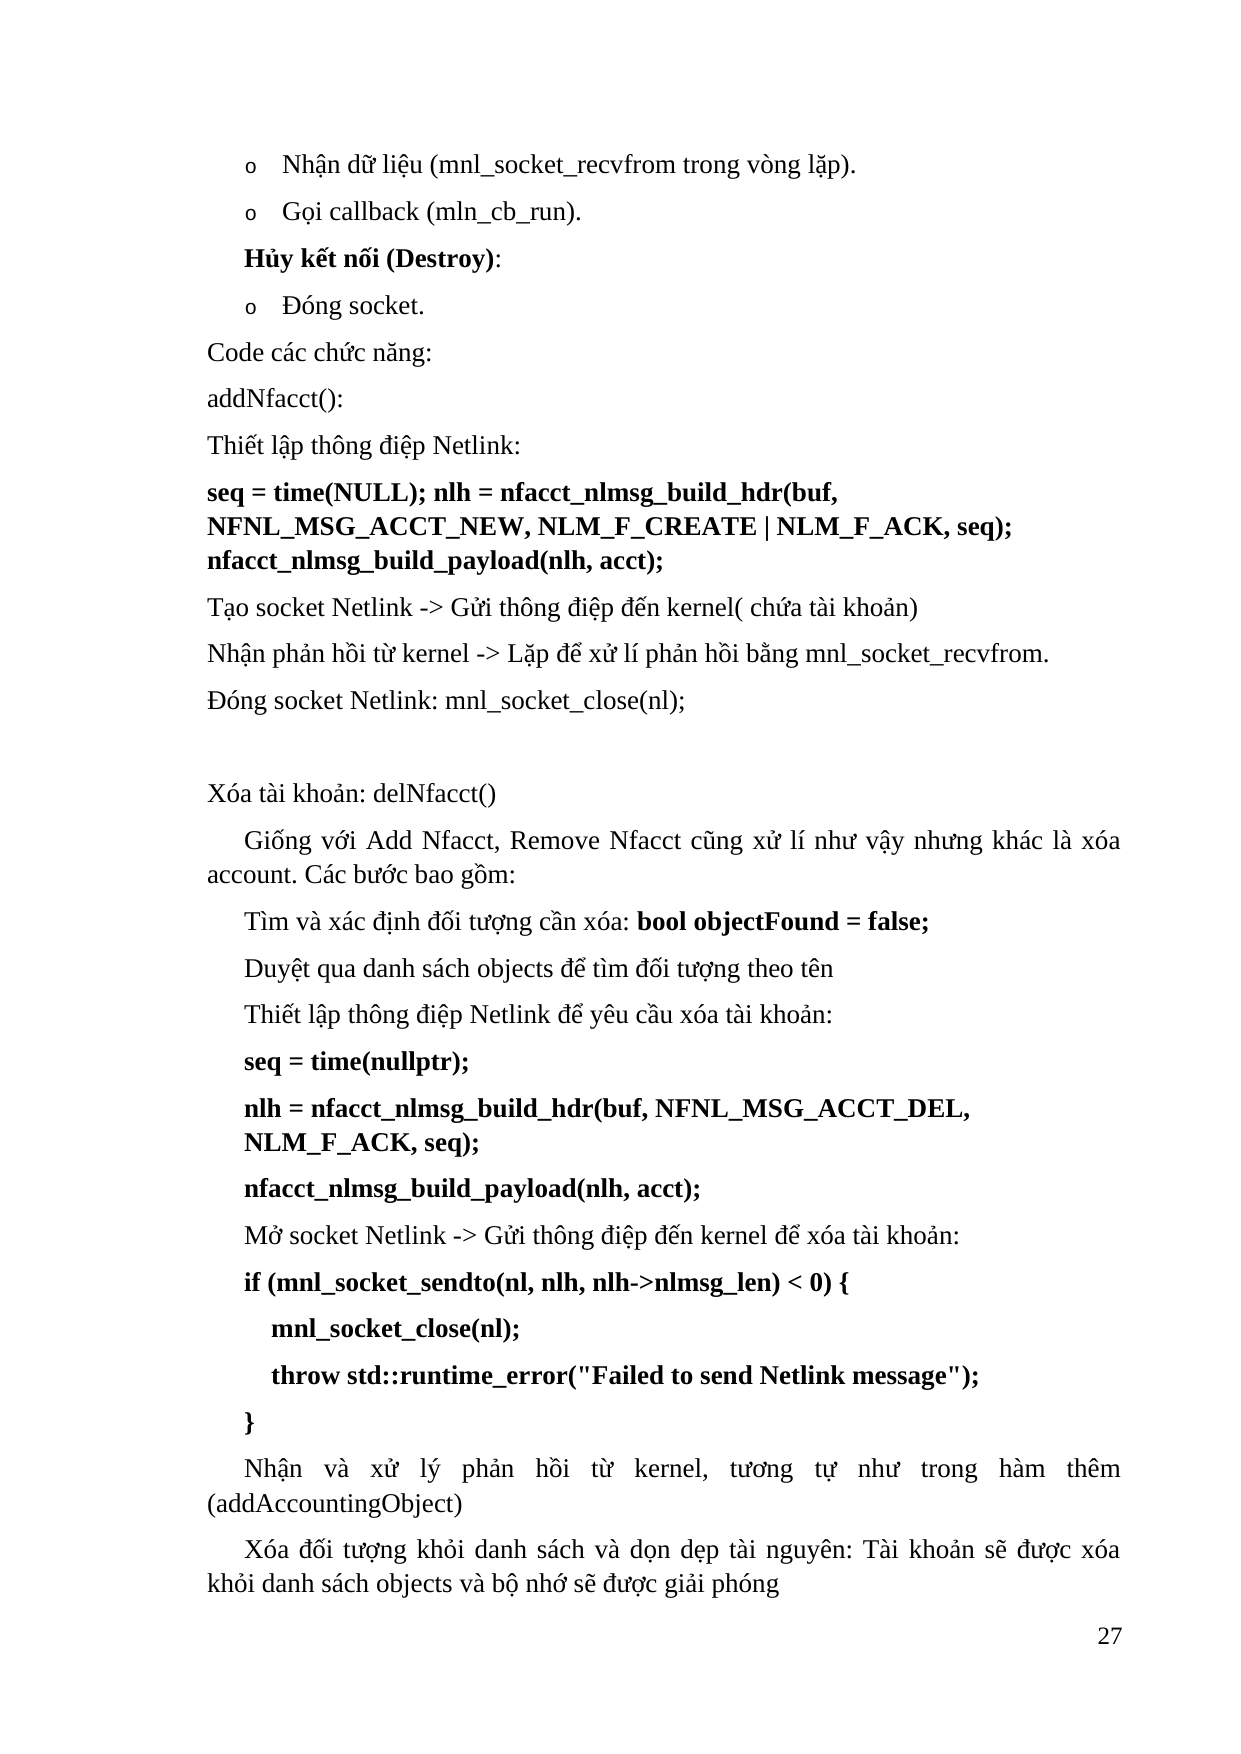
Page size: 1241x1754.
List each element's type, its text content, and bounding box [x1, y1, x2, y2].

text if (mnl_socket_sendto(nl, nlh, nlh->nlmsg_len) < 0) { [207, 1266, 1122, 1297]
text seq = time(NULL); nlh = nfacct_nlmsg_build_hdr(buf, NFNL_MSG_ACCT_NEW, NLM_F_CREATE | NLM_F_ACK, seq); nfacct_nlmsg_build_payload(nlh, acct); [207, 476, 1122, 575]
text Xóa đối tượng khỏi danh sách và dọn dẹp tài nguyên: Tài khoản sẽ được xóa khỏi danh sách objects và bộ nhớ sẽ được giải phóng [207, 1533, 1122, 1599]
text Code các chức năng: [207, 336, 1122, 367]
text nfacct_nlmsg_build_payload(nlh, acct); [207, 1173, 1122, 1204]
text seq = time(nullptr); [207, 1045, 1122, 1076]
text addNfacct(): [207, 383, 1122, 414]
text Tìm và xác định đối tượng cần xóa: bool objectFound = false; [207, 905, 1122, 936]
text Thiết lập thông điệp Netlink: [207, 429, 1122, 460]
text Mở socket Netlink -> Gửi thông điệp đến kernel để xóa tài khoản: [207, 1219, 1122, 1250]
text Hủy kết nối (Destroy): [207, 242, 1122, 273]
text Giống với Add Nfacct, Remove Nfacct cũng xử lí như vậy nhưng khác là xóa account. Các bước bao gồm: [207, 824, 1122, 889]
text Nhận phản hồi từ kernel -> Lặp để xử lí phản hồi bằng mnl_socket_recvfrom. [207, 638, 1122, 669]
list Gọi callback (mln_cb_run). [244, 195, 1122, 226]
text throw std::runtime_error("Failed to send Netlink message"); [207, 1359, 1122, 1390]
text Thiết lập thông điệp Netlink để yêu cầu xóa tài khoản: [207, 998, 1122, 1029]
text Xóa tài khoản: delNfacct() [207, 778, 1122, 809]
list Đóng socket. [244, 289, 1122, 320]
text Đóng socket Netlink: mnl_socket_close(nl); [207, 684, 1122, 715]
text nlh = nfacct_nlmsg_build_hdr(buf, NFNL_MSG_ACCT_DEL, NLM_F_ACK, seq); [244, 1092, 1122, 1157]
text } [207, 1406, 1122, 1437]
list Nhận dữ liệu (mnl_socket_recvfrom trong vòng lặp). [244, 148, 1122, 179]
text Tạo socket Netlink -> Gửi thông điệp đến kernel( chứa tài khoản) [207, 591, 1122, 622]
text Nhận và xử lý phản hồi từ kernel, tương tự như trong hàm thêm (addAccountingObject) [207, 1453, 1122, 1518]
text Duyệt qua danh sách objects để tìm đối tượng theo tên [207, 952, 1122, 983]
text mnl_socket_close(nl); [207, 1313, 1122, 1344]
